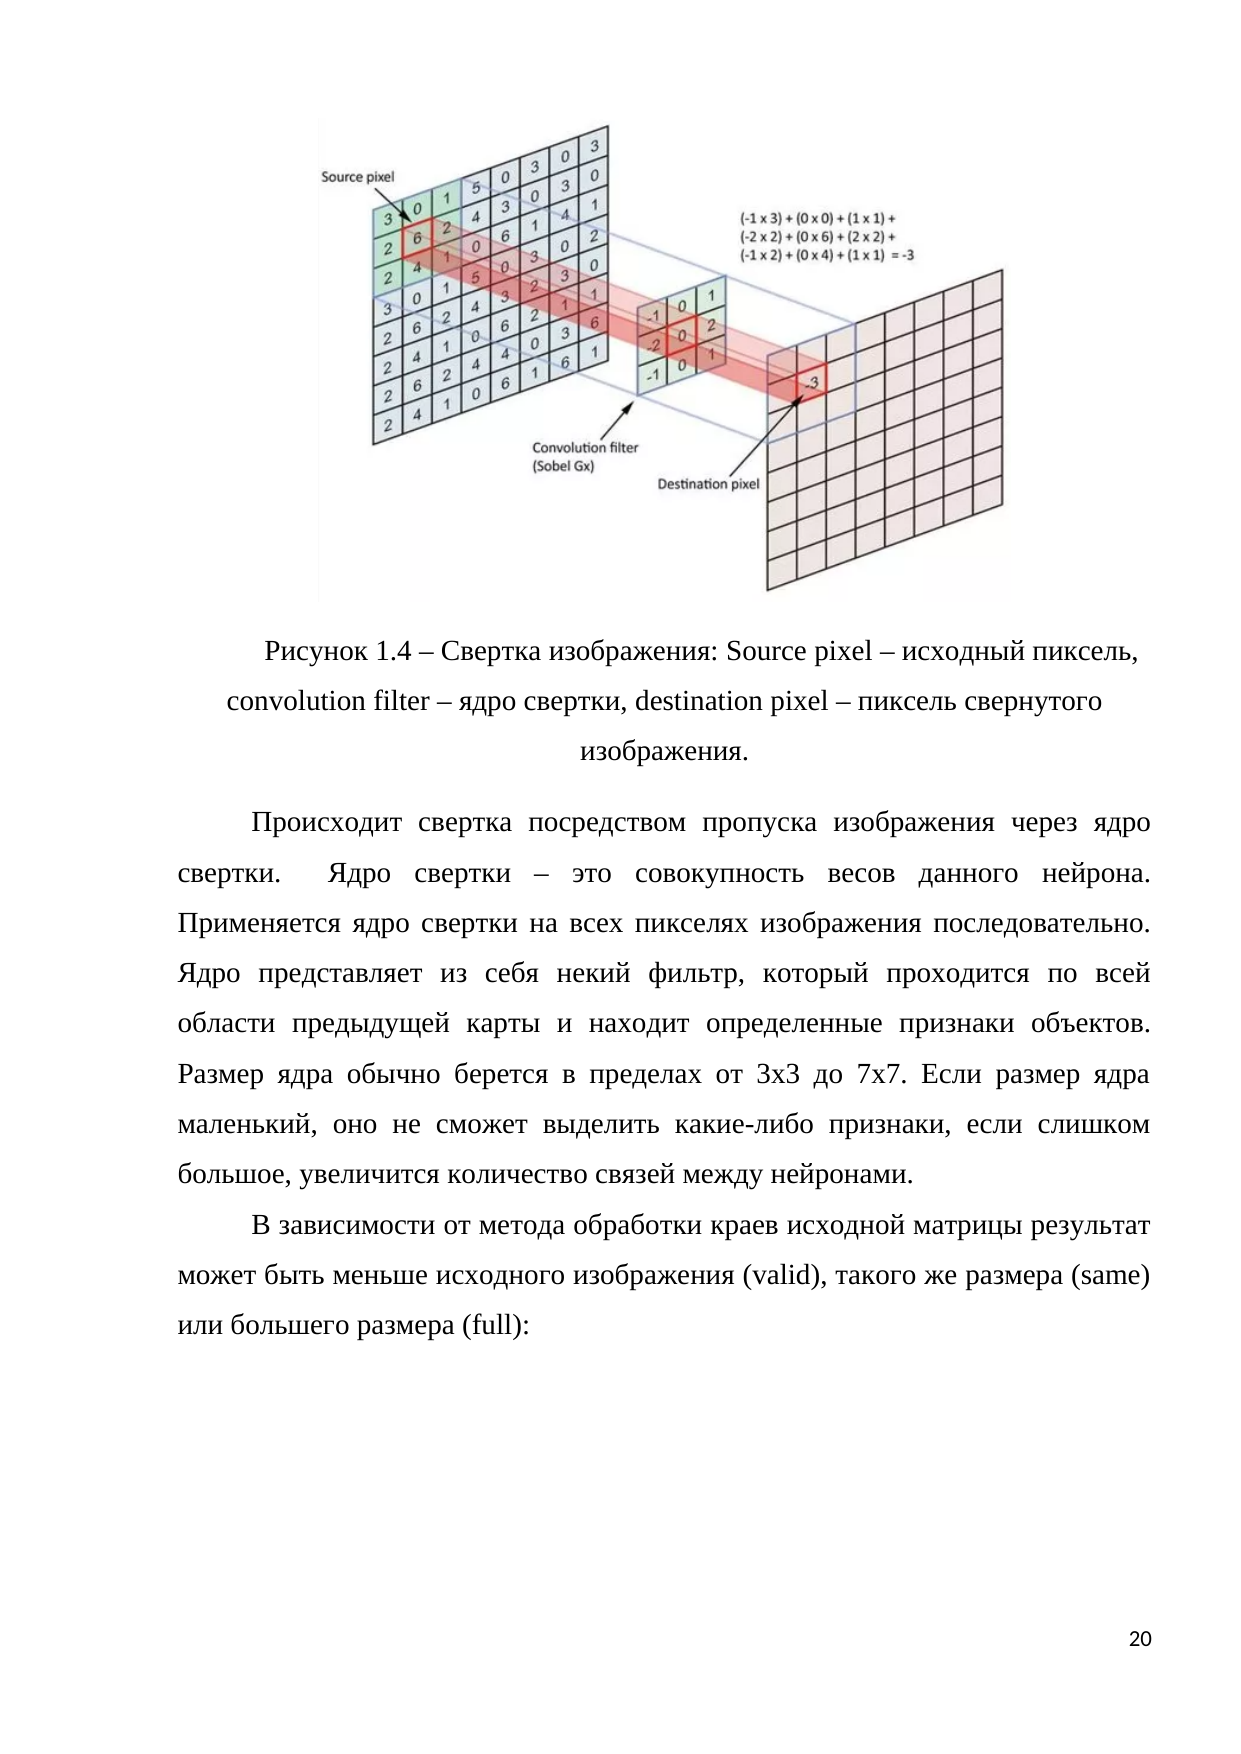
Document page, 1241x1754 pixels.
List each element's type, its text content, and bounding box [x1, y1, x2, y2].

text Рисунок 1.4 – Свертка изображения: Source pixel – исходный пиксель, convolution filter – ядро свертки, destination pixel – пиксель свернутого изображения. [177, 633, 1152, 767]
picture [318, 118, 1011, 602]
text В зависимости от метода обработки краев исходной матрицы результат может быть меньше исходного изображения (valid), такого же размера (same) или большего размера (full): [177, 1207, 1152, 1341]
text Происходит свертка посредством пропуска изображения через ядро свертки. Ядро свертки – это совокупность весов данного нейрона. Применяется ядро свертки на всех пикселях изображения последовательно. Ядро представляет из себя некий фильтр, который проходится по всей области предыдущей карты и находит определенные признаки объектов. Размер ядра обычно берется в пределах от 3х3 до 7х7. Если размер ядра маленький, оно не сможет выделить какие-либо признаки, если слишком большое, увеличится количество связей между нейронами. [177, 804, 1152, 1190]
